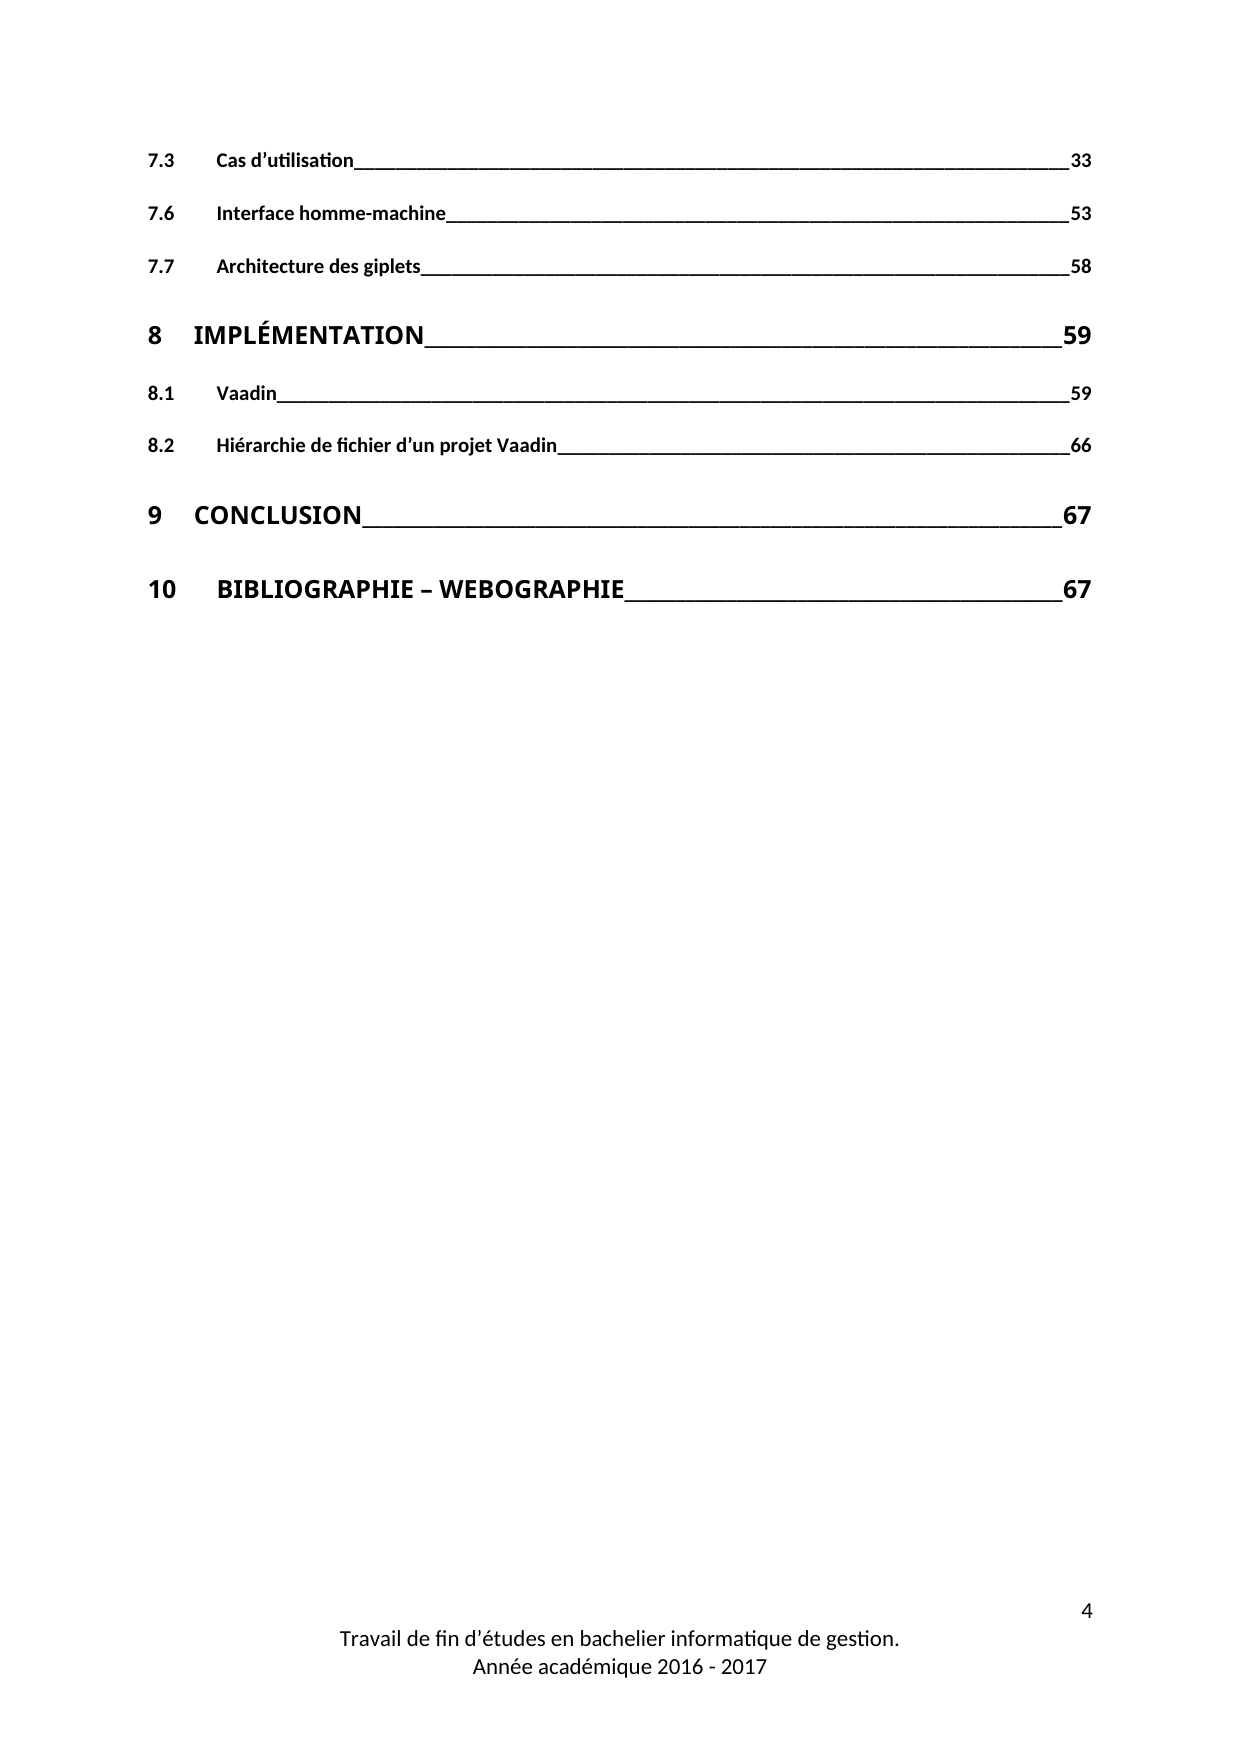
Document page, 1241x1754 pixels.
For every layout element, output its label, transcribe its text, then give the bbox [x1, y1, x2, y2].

text 8 Implémentation 59 [148, 318, 1093, 352]
text 9 Conclusion 67 [148, 497, 1093, 531]
text 7.3 Cas d’utilisation 33 [148, 148, 1093, 173]
text 8.2 Hiérarchie de fichier d’un projet Vaadin 66 [148, 432, 1093, 458]
text 10 Bibliographie – Webographie 67 [148, 572, 1093, 606]
text 7.6 Interface homme-machine 53 [148, 200, 1093, 226]
text 8.1 Vaadin 59 [148, 380, 1093, 405]
text 7.7 Architecture des giplets 58 [148, 253, 1093, 278]
